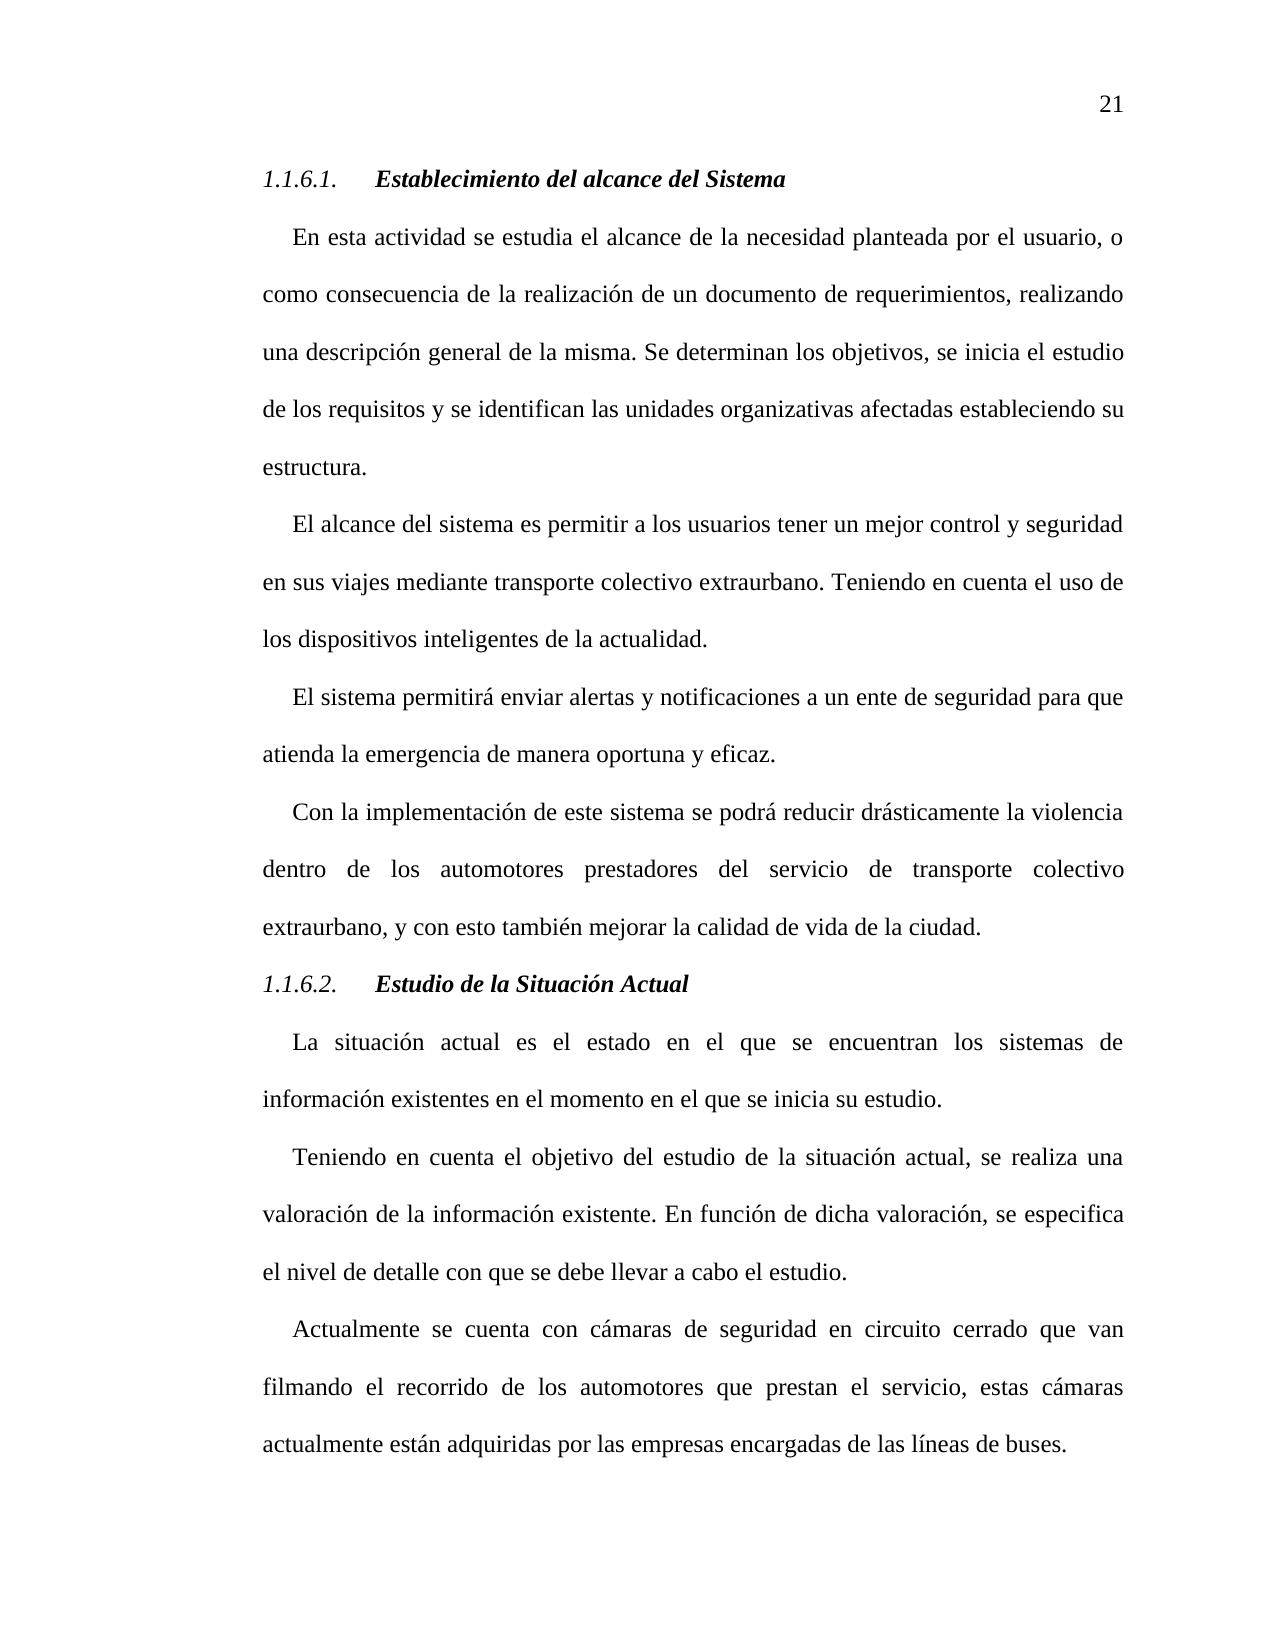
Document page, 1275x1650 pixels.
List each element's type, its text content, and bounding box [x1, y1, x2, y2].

subtitle Establecimiento del alcance del Sistema [262, 164, 1125, 193]
text Teniendo en cuenta el objetivo del estudio de la situación actual, se realiza una valoración de la información existente. En función de dicha valoración, se especifica el nivel de detalle con que se debe llevar a cabo el estudio. [262, 1142, 1125, 1286]
text Con la implementación de este sistema se podrá reducir drásticamente la violencia dentro de los automotores prestadores del servicio de transporte colectivo extraurbano, y con esto también mejorar la calidad de vida de la ciudad. [262, 797, 1125, 941]
text El alcance del sistema es permitir a los usuarios tener un mejor control y seguridad en sus viajes mediante transporte colectivo extraurbano. Teniendo en cuenta el uso de los dispositivos inteligentes de la actualidad. [262, 509, 1125, 653]
text El sistema permitirá enviar alertas y notificaciones a un ente de seguridad para que atienda la emergencia de manera oportuna y eficaz. [262, 682, 1125, 768]
text La situación actual es el estado en el que se encuentran los sistemas de información existentes en el momento en el que se inicia su estudio. [262, 1027, 1125, 1113]
text Actualmente se cuenta con cámaras de seguridad en circuito cerrado que van filmando el recorrido de los automotores que prestan el servicio, estas cámaras actualmente están adquiridas por las empresas encargadas de las líneas de buses. [262, 1314, 1125, 1458]
subtitle Estudio de la Situación Actual [262, 969, 1125, 998]
text En esta actividad se estudia el alcance de la necesidad planteada por el usuario, o como consecuencia de la realización de un documento de requerimientos, realizando una descripción general de la misma. Se determinan los objetivos, se inicia el estudio de los requisitos y se identifican las unidades organizativas afectadas estableciendo su estructura. [262, 222, 1125, 481]
